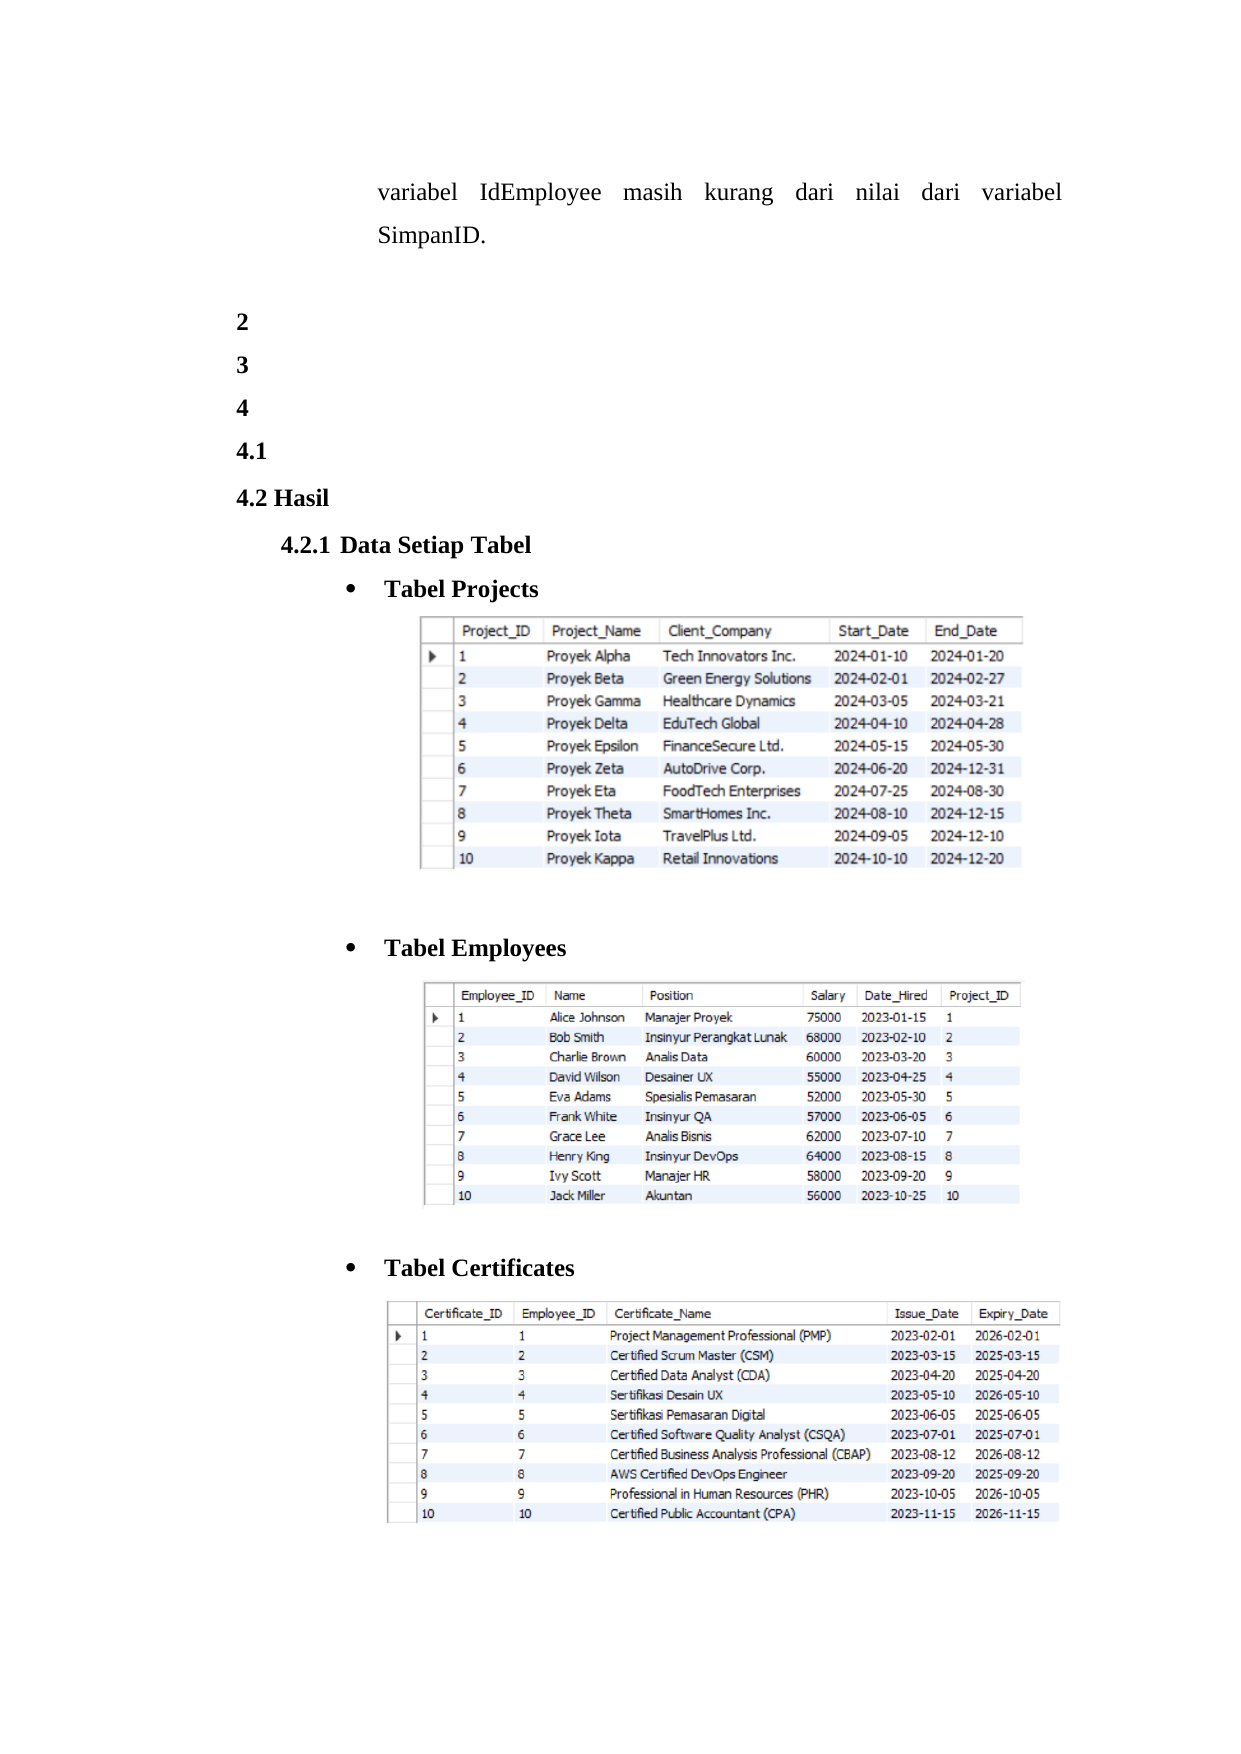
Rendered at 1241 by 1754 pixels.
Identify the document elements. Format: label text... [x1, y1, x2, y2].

subtitle Hasil [236, 483, 1063, 512]
list Tabel Employees [346, 933, 1063, 962]
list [377, 177, 1063, 249]
subtitle Data Setiap Tabel [281, 531, 1063, 559]
picture [419, 616, 1028, 871]
picture [422, 980, 1025, 1209]
list Tabel Projects [346, 574, 1063, 602]
list Tabel Certificates [346, 1253, 1063, 1282]
picture [386, 1301, 1063, 1526]
